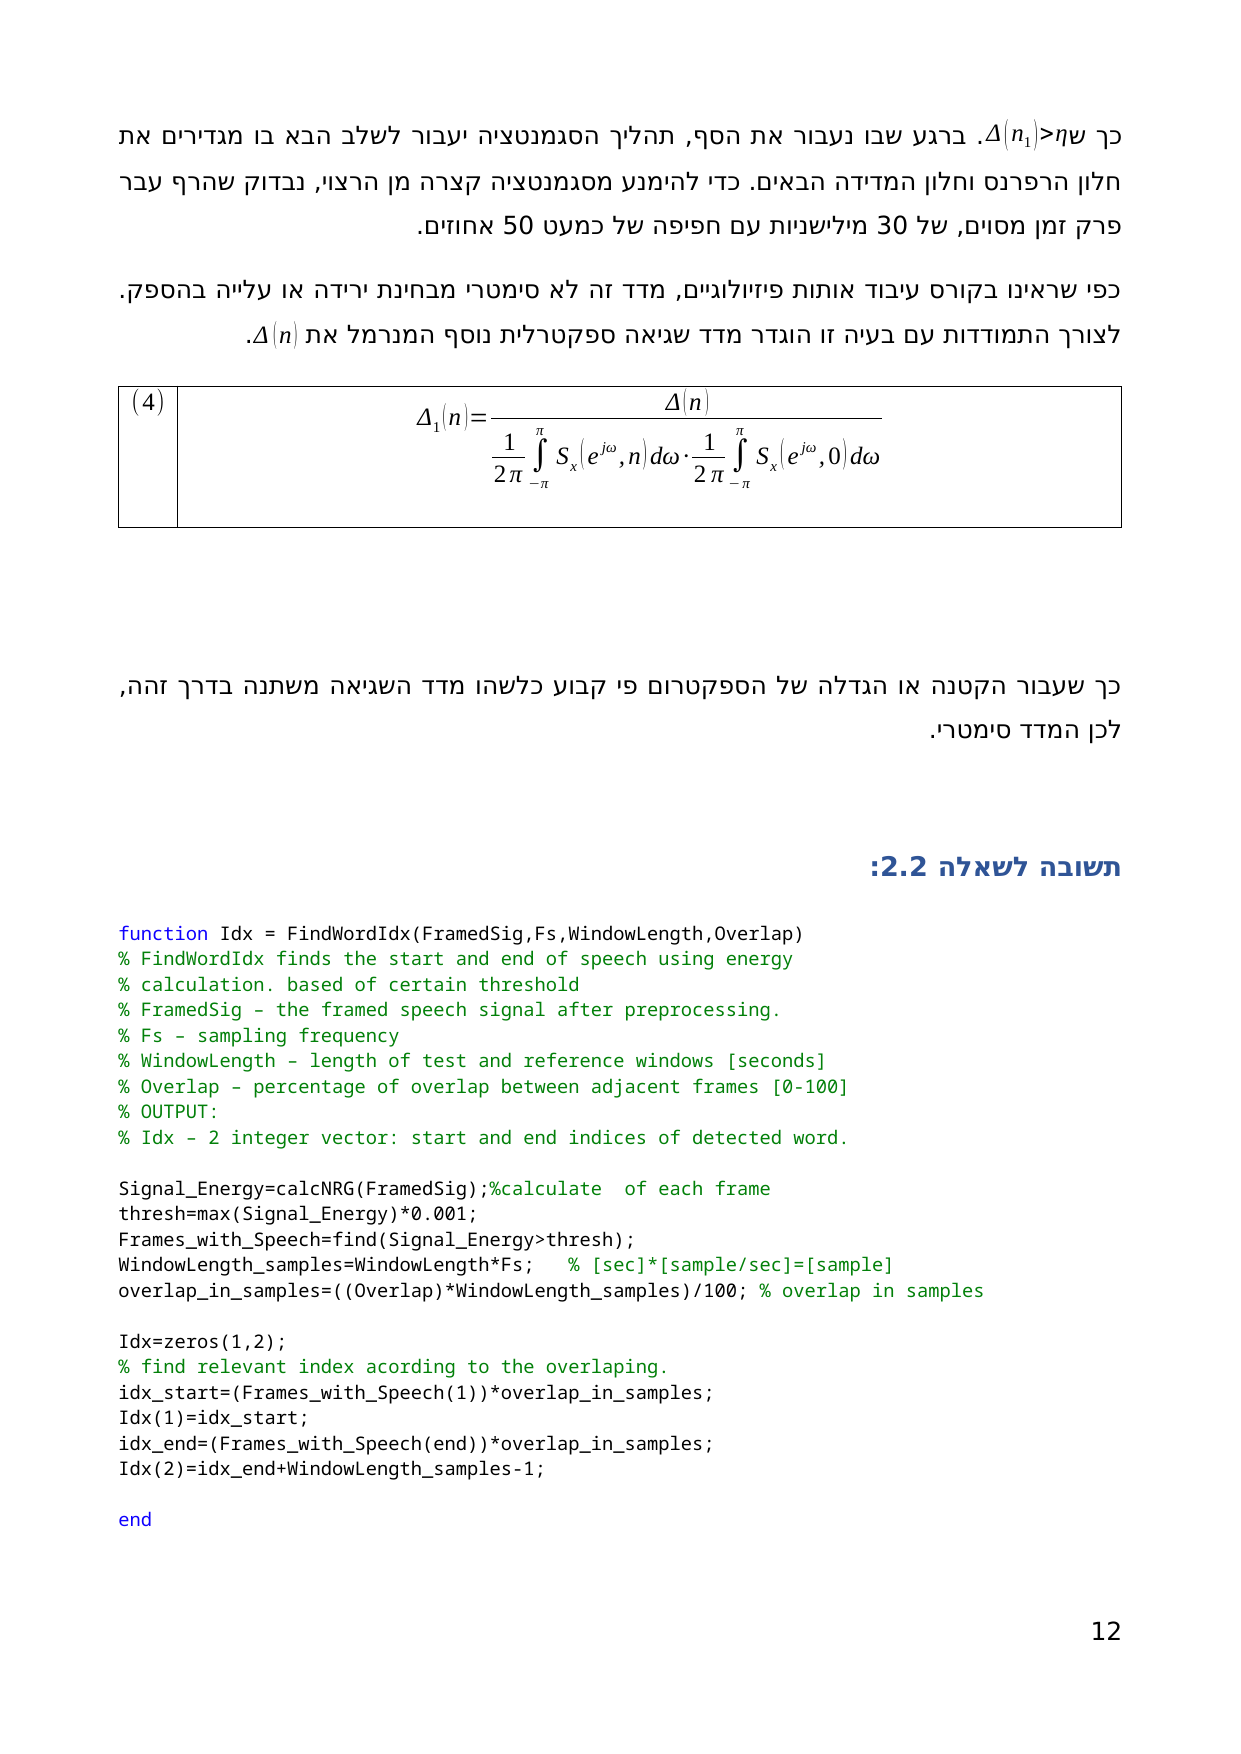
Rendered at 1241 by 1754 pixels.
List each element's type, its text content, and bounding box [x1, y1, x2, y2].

text Idx(1)=idx_start; [118, 1405, 1122, 1430]
text Idx(2)=idx_end+WindowLength_samples-1; [118, 1456, 1122, 1481]
text % FramedSig – the framed speech signal after preprocessing. [118, 996, 1122, 1022]
text % OUTPUT: [118, 1098, 1122, 1124]
text כפי שראינו בקורס עיבוד אותות פיזיולוגיים, מדד זה לא סימטרי מבחינת ירידה או עלייה בהספק. לצורך התמודדות עם בעיה זו הוגדר מדד שגיאה ספקטרלית נוסף המנרמל את . [118, 276, 1122, 350]
text % Idx – 2 integer vector: start and end indices of detected word. [118, 1124, 1122, 1149]
table_header [178, 387, 1121, 527]
text Idx=zeros(1,2); [118, 1328, 1122, 1354]
text idx_start=(Frames_with_Speech(1))*overlap_in_samples; [118, 1379, 1122, 1405]
text function Idx = FindWordIdx(FramedSig,Fs,WindowLength,Overlap) [118, 920, 1122, 945]
text כך שעבור הקטנה או הגדלה של הספקטרום פי קבוע כלשהו מדד השגיאה משתנה בדרך זהה, לכן המדד סימטרי. [118, 671, 1122, 744]
text idx_end=(Frames_with_Speech(end))*overlap_in_samples; [118, 1430, 1122, 1456]
text תשובה לשאלה 2.2: [118, 852, 1122, 883]
text % WindowLength – length of test and reference windows [seconds] [118, 1047, 1122, 1073]
text WindowLength_samples=WindowLength*Fs; % [sec]*[sample/sec]=[sample] [118, 1252, 1122, 1277]
text Frames_with_Speech=find(Signal_Energy>thresh); [118, 1226, 1122, 1252]
text thresh=max(Signal_Energy)*0.001; [118, 1201, 1122, 1226]
text % Fs – sampling frequency [118, 1022, 1122, 1047]
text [118, 118, 1122, 240]
text % calculation. based of certain threshold [118, 971, 1122, 996]
text % FindWordIdx finds the start and end of speech using energy [118, 945, 1122, 971]
text % find relevant index acording to the overlaping. [118, 1354, 1122, 1379]
table_header [119, 387, 177, 527]
text Signal_Energy=calcNRG(FramedSig);%calculate of each frame [118, 1175, 1122, 1201]
text end [118, 1507, 1122, 1532]
text % Overlap – percentage of overlap between adjacent frames [0-100] [118, 1073, 1122, 1098]
text overlap_in_samples=((Overlap)*WindowLength_samples)/100; % overlap in samples [118, 1277, 1122, 1303]
